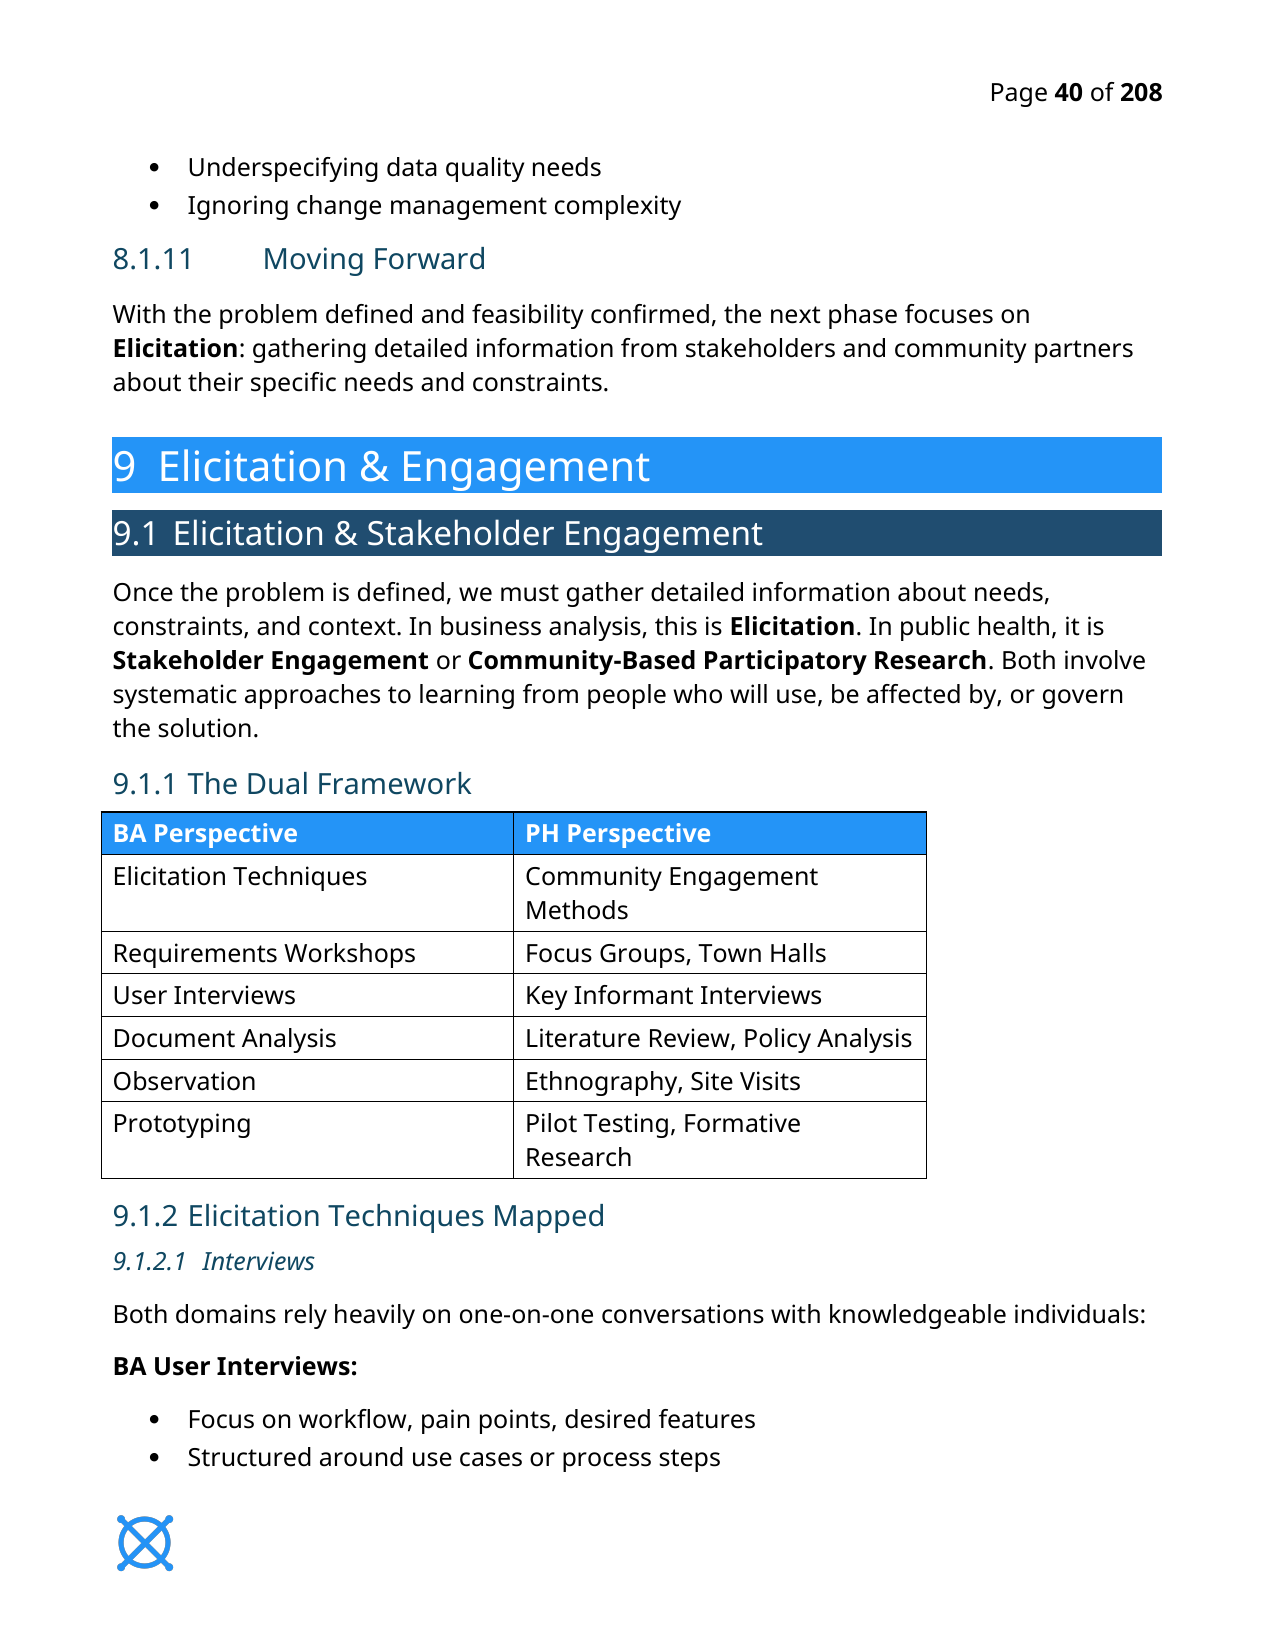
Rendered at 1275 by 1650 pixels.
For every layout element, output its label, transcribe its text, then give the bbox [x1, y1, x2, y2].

table_header BA Perspective [102, 813, 513, 854]
table_cell Prototyping [102, 1102, 513, 1178]
text Both domains rely heavily on one-on-one conversations with knowledgeable individuals: [112, 1296, 1162, 1330]
table_cell Document Analysis [102, 1017, 513, 1058]
picture [112, 1511, 177, 1575]
table_cell Ethnography, Site Visits [514, 1060, 926, 1101]
list Underspecifying data quality needs [150, 150, 1162, 184]
table_cell User Interviews [102, 974, 513, 1016]
text BA User Interviews: [112, 1349, 1162, 1383]
table_cell Community Engagement Methods [514, 855, 926, 931]
list Structured around use cases or process steps [150, 1440, 1162, 1474]
table_header PH Perspective [514, 813, 926, 854]
list Ignoring change management complexity [150, 188, 1162, 222]
subtitle Moving Forward [112, 238, 1162, 278]
table_cell Focus Groups, Town Halls [514, 932, 926, 973]
subtitle The Dual Framework [112, 763, 1162, 803]
subtitle Interviews [112, 1243, 1162, 1277]
table_cell Literature Review, Policy Analysis [514, 1017, 926, 1058]
table_cell Elicitation Techniques [102, 855, 513, 931]
subtitle Elicitation & Stakeholder Engagement [112, 510, 1162, 556]
table_cell Pilot Testing, Formative Research [514, 1102, 926, 1178]
subtitle Elicitation & Engagement [112, 437, 1162, 493]
text With the problem defined and feasibility confirmed, the next phase focuses on Elicitation: gathering detailed information from stakeholders and community partners about their specific needs and constraints. [112, 297, 1162, 399]
table_cell Key Informant Interviews [514, 974, 926, 1016]
table_cell Requirements Workshops [102, 932, 513, 973]
subtitle Elicitation Techniques Mapped [112, 1195, 1162, 1235]
table_cell Observation [102, 1060, 513, 1101]
text Once the problem is defined, we must gather detailed information about needs, constraints, and context. In business analysis, this is Elicitation. In public health, it is Stakeholder Engagement or Community-Based Participatory Research. Both involve systematic approaches to learning from people who will use, be affected by, or govern the solution. [112, 574, 1162, 744]
list Focus on workflow, pain points, desired features [150, 1402, 1162, 1436]
